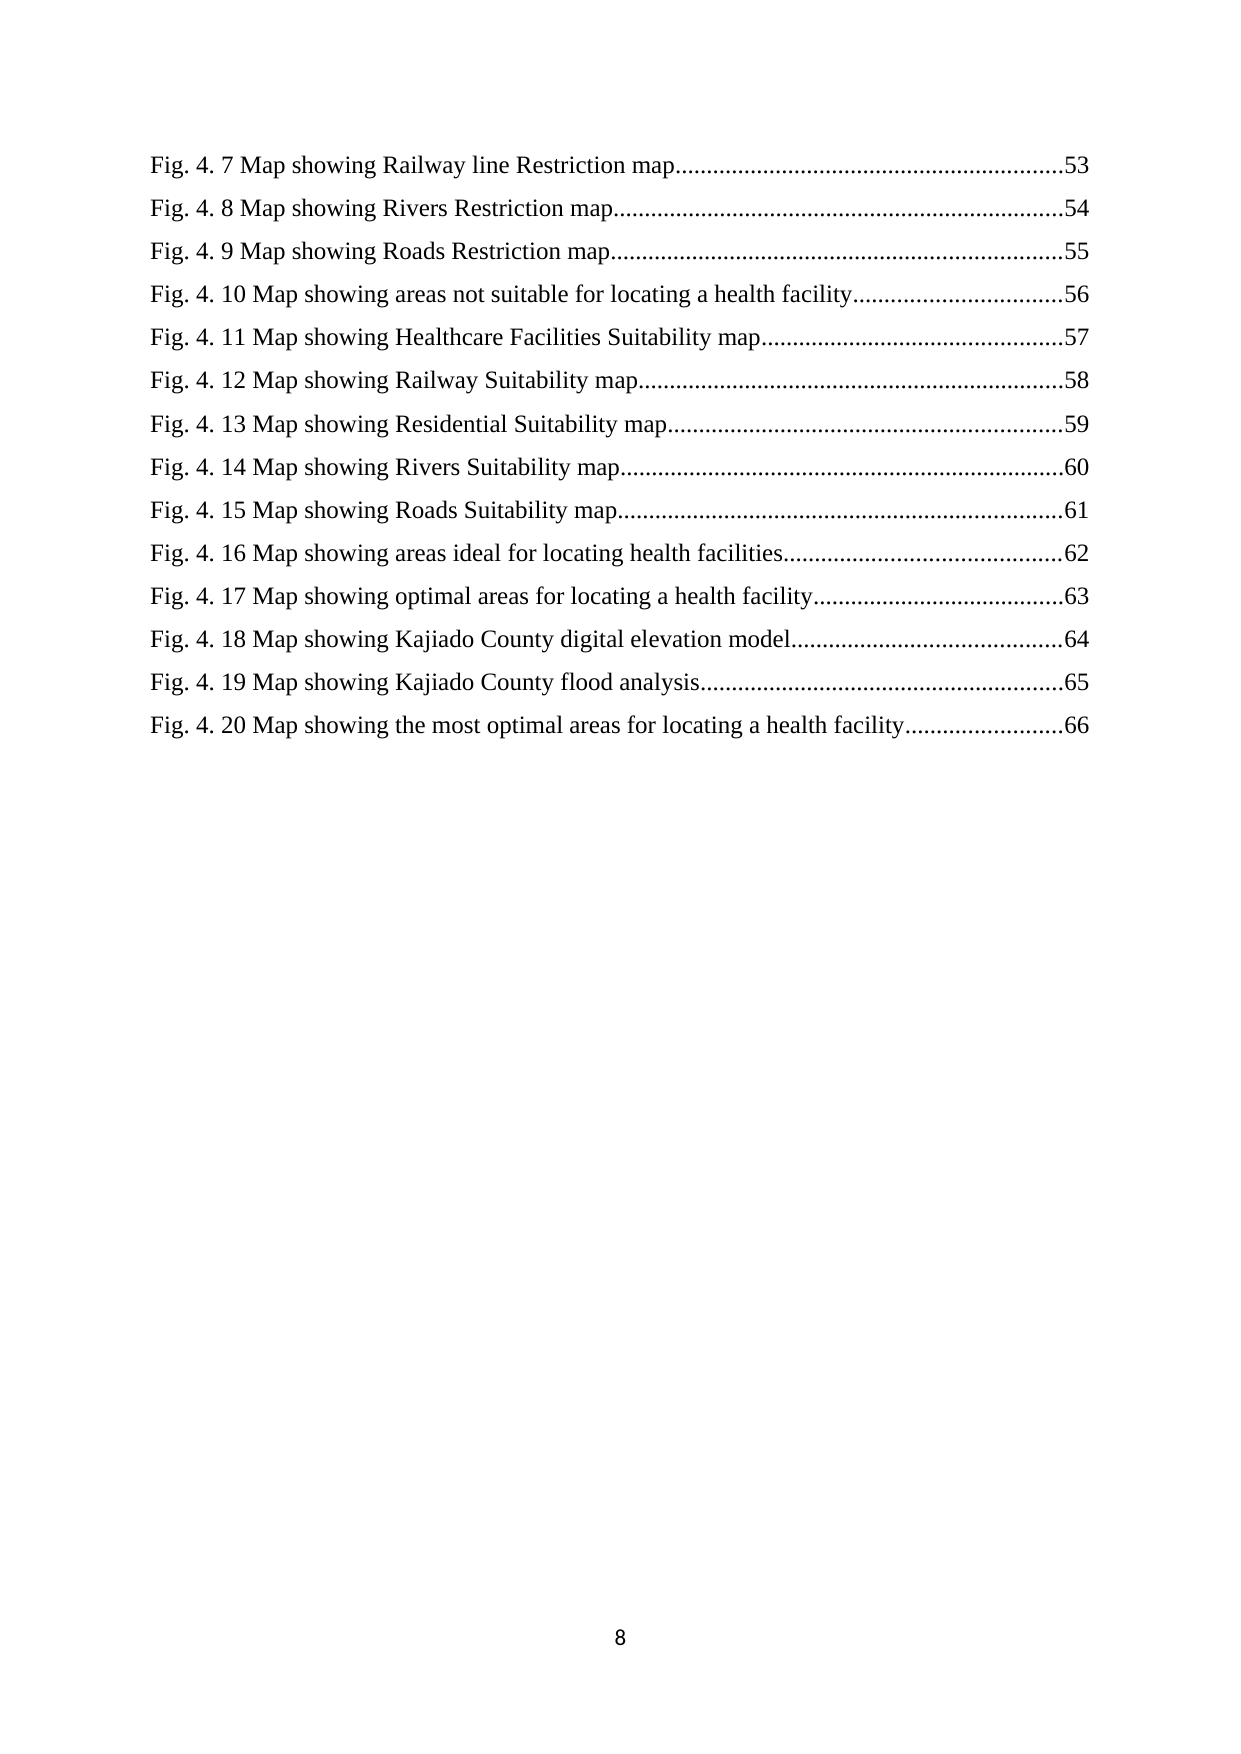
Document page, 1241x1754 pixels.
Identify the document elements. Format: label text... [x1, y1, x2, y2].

text Fig. 4. 15 Map showing Roads Suitability map 61 [150, 495, 1090, 524]
text Fig. 4. 18 Map showing Kajiado County digital elevation model 64 [150, 624, 1090, 653]
text Fig. 4. 11 Map showing Healthcare Facilities Suitability map 57 [150, 322, 1090, 351]
text Fig. 4. 14 Map showing Rivers Suitability map 60 [150, 452, 1090, 481]
text Fig. 4. 17 Map showing optimal areas for locating a health facility 63 [150, 581, 1090, 610]
text Fig. 4. 19 Map showing Kajiado County flood analysis 65 [150, 667, 1090, 696]
text Fig. 4. 7 Map showing Railway line Restriction map 53 [150, 150, 1090, 179]
text Fig. 4. 13 Map showing Residential Suitability map 59 [150, 409, 1090, 437]
text Fig. 4. 8 Map showing Rivers Restriction map 54 [150, 193, 1090, 222]
text Fig. 4. 9 Map showing Roads Restriction map 55 [150, 236, 1090, 265]
text Fig. 4. 16 Map showing areas ideal for locating health facilities 62 [150, 538, 1090, 567]
text Fig. 4. 12 Map showing Railway Suitability map 58 [150, 366, 1090, 394]
text Fig. 4. 10 Map showing areas not suitable for locating a health facility 56 [150, 279, 1090, 308]
text Fig. 4. 20 Map showing the most optimal areas for locating a health facility 66 [150, 711, 1090, 739]
